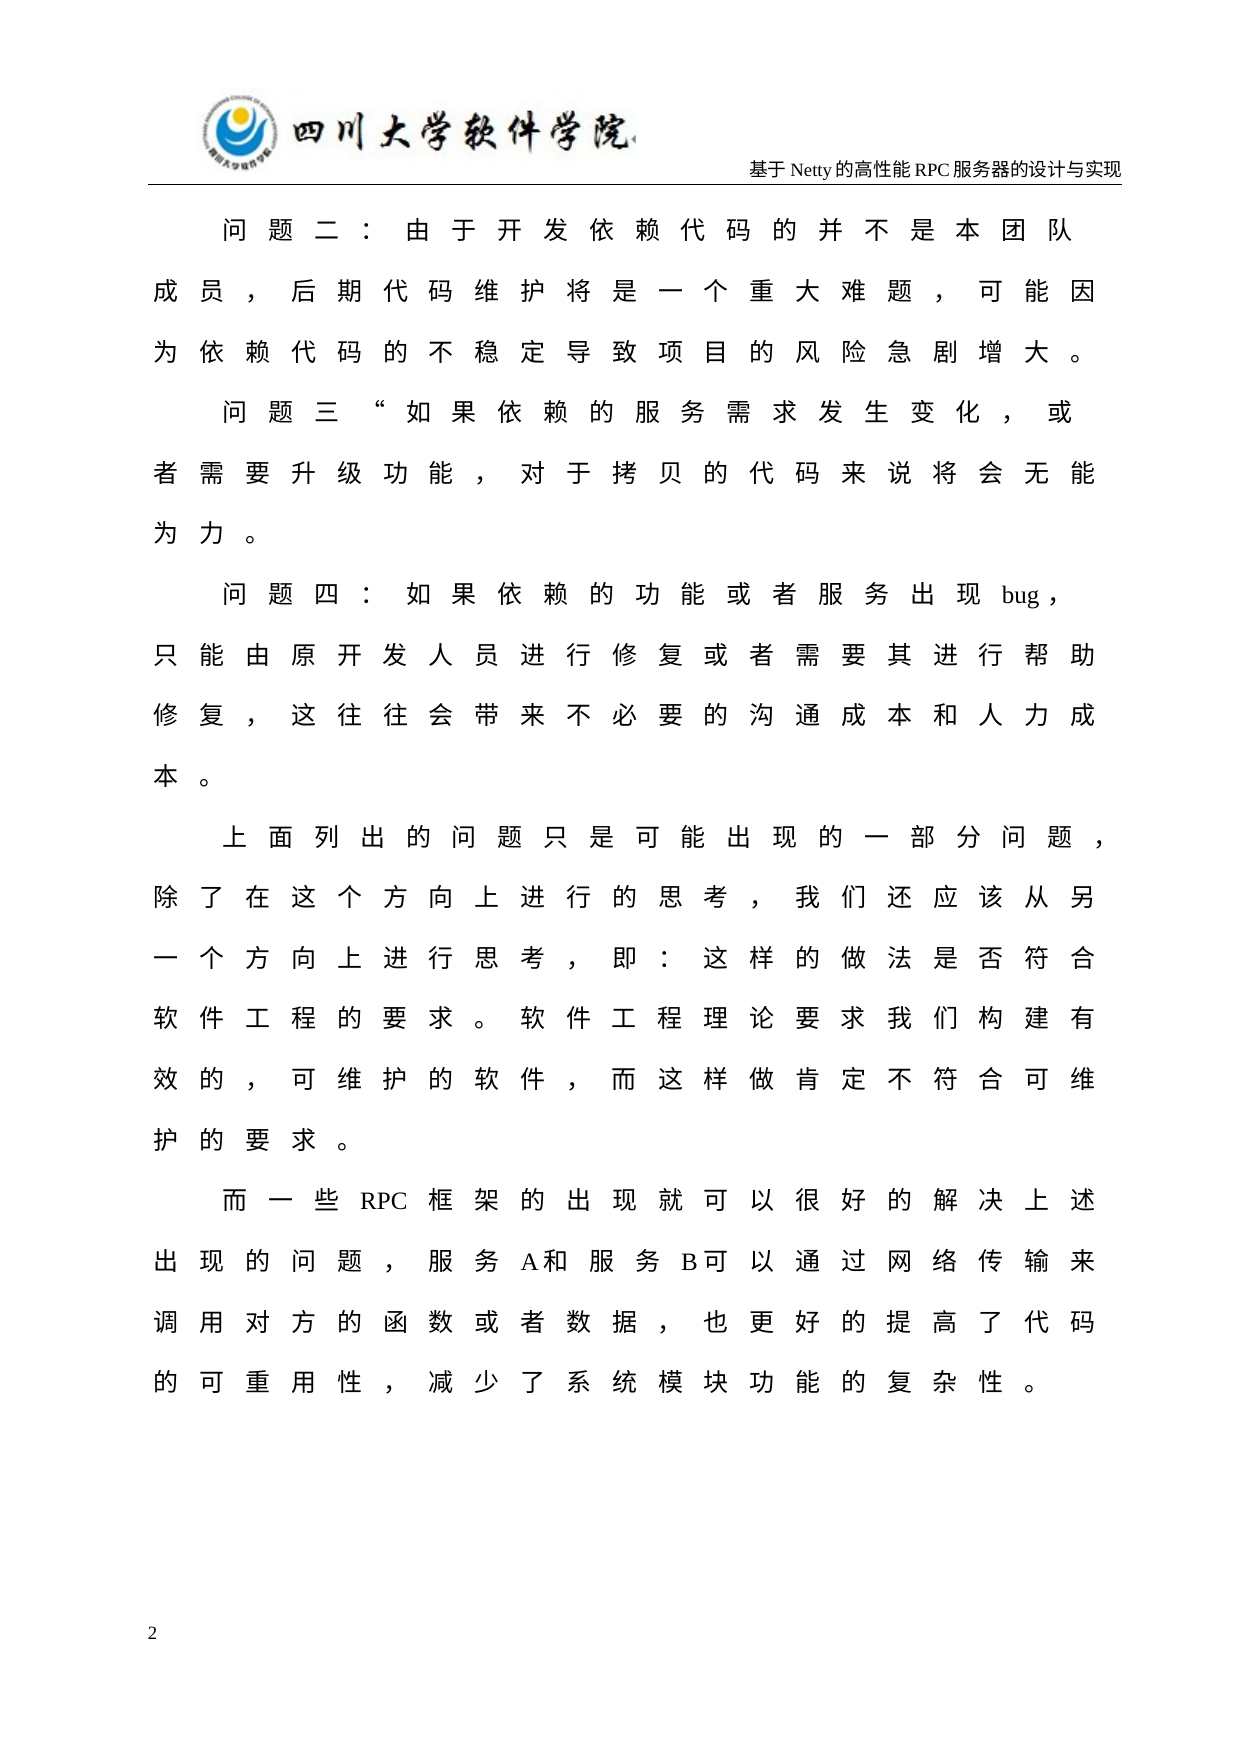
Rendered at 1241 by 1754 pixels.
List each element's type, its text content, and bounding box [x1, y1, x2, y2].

text 上面列出的问题只是可能出现的一部分问题，除了在这个方向上进行的思考，我们还应该从另一个方向上进行思考，即：这样的做法是否符合软件工程的要求。软件工程理论要求我们构建有效的，可维护的软件，而这样做肯定不符合可维护的要求。 [154, 805, 1116, 1168]
text 问题四：如果依赖的功能或者服务出现bug，只能由原开发人员进行修复或者需要其进行帮助修复，这往往会带来不必要的沟通成本和人力成本。 [154, 562, 1116, 805]
text 问题三“如果依赖的服务需求发生变化，或者需要升级功能，对于拷贝的代码来说将会无能为力。 [154, 380, 1116, 562]
picture [197, 88, 639, 177]
text 而一些RPC框架的出现就可以很好的解决上述出现的问题，服务A和服务B可以通过网络传输来调用对方的函数或者数据，也更好的提高了代码的可重用性，减少了系统模块功能的复杂性。 [154, 1168, 1116, 1411]
text 问题二：由于开发依赖代码的并不是本团队成员，后期代码维护将是一个重大难题，可能因为依赖代码的不稳定导致项目的风险急剧增大。 [154, 198, 1116, 380]
